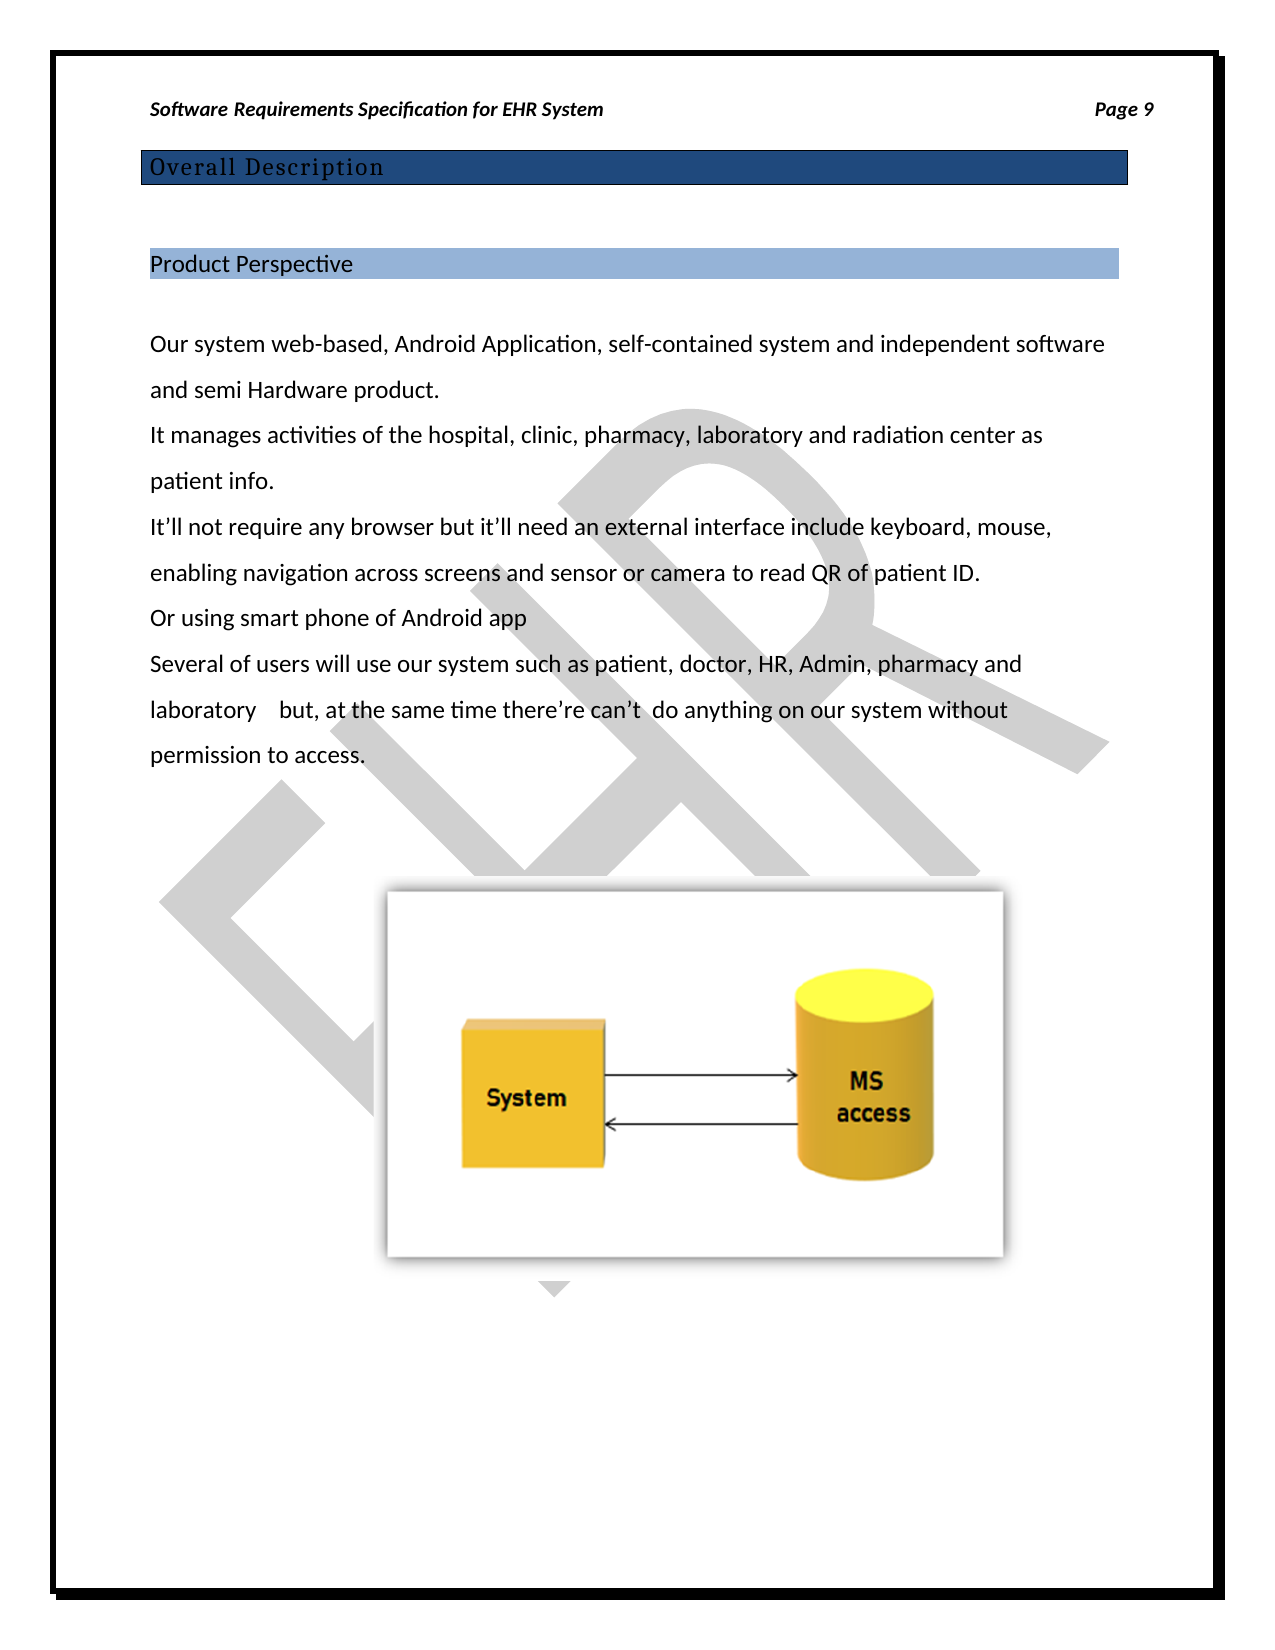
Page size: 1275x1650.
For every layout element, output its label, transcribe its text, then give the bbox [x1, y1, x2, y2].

list It manages activities of the hospital, clinic, pharmacy, laboratory and radiation center as patient info. [150, 419, 1119, 496]
list Or using smart phone of Android app [150, 602, 1119, 633]
picture [373, 876, 1023, 1281]
subtitle Overall Description [142, 151, 1127, 184]
list Several of users will use our system such as patient, doctor, HR, Admin, pharmacy and laboratory but, at the same time there’re can’t do anything on our system without permission to access. [150, 648, 1119, 770]
list It’ll not require any browser but it’ll need an external interface include keyboard, mouse, enabling navigation across screens and sensor or camera to read QR of patient ID. [150, 511, 1119, 587]
subtitle Product Perspective [150, 248, 1119, 279]
list Our system web-based, Android Application, self-contained system and independent software and semi Hardware product. [150, 328, 1119, 404]
